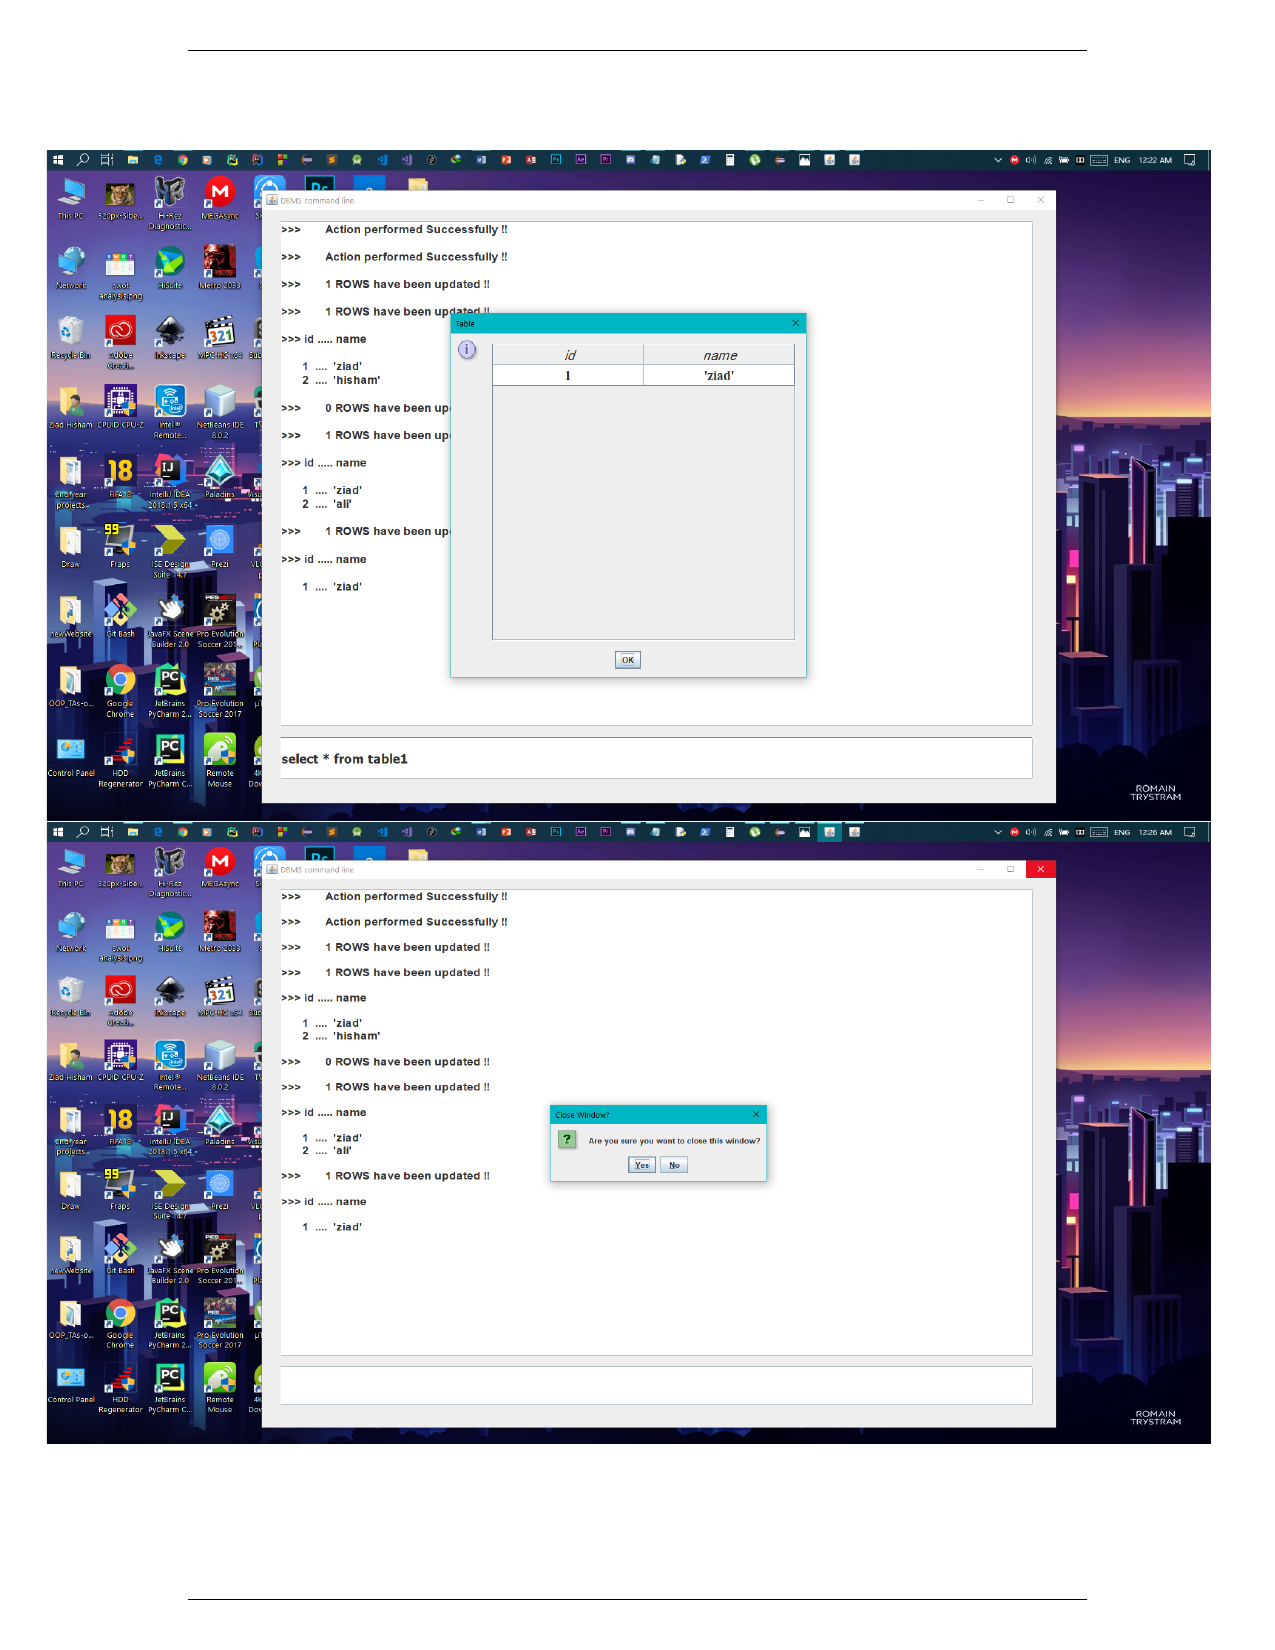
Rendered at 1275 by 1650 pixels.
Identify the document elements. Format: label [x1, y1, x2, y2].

picture [46, 150, 1211, 821]
picture [46, 822, 1211, 1444]
